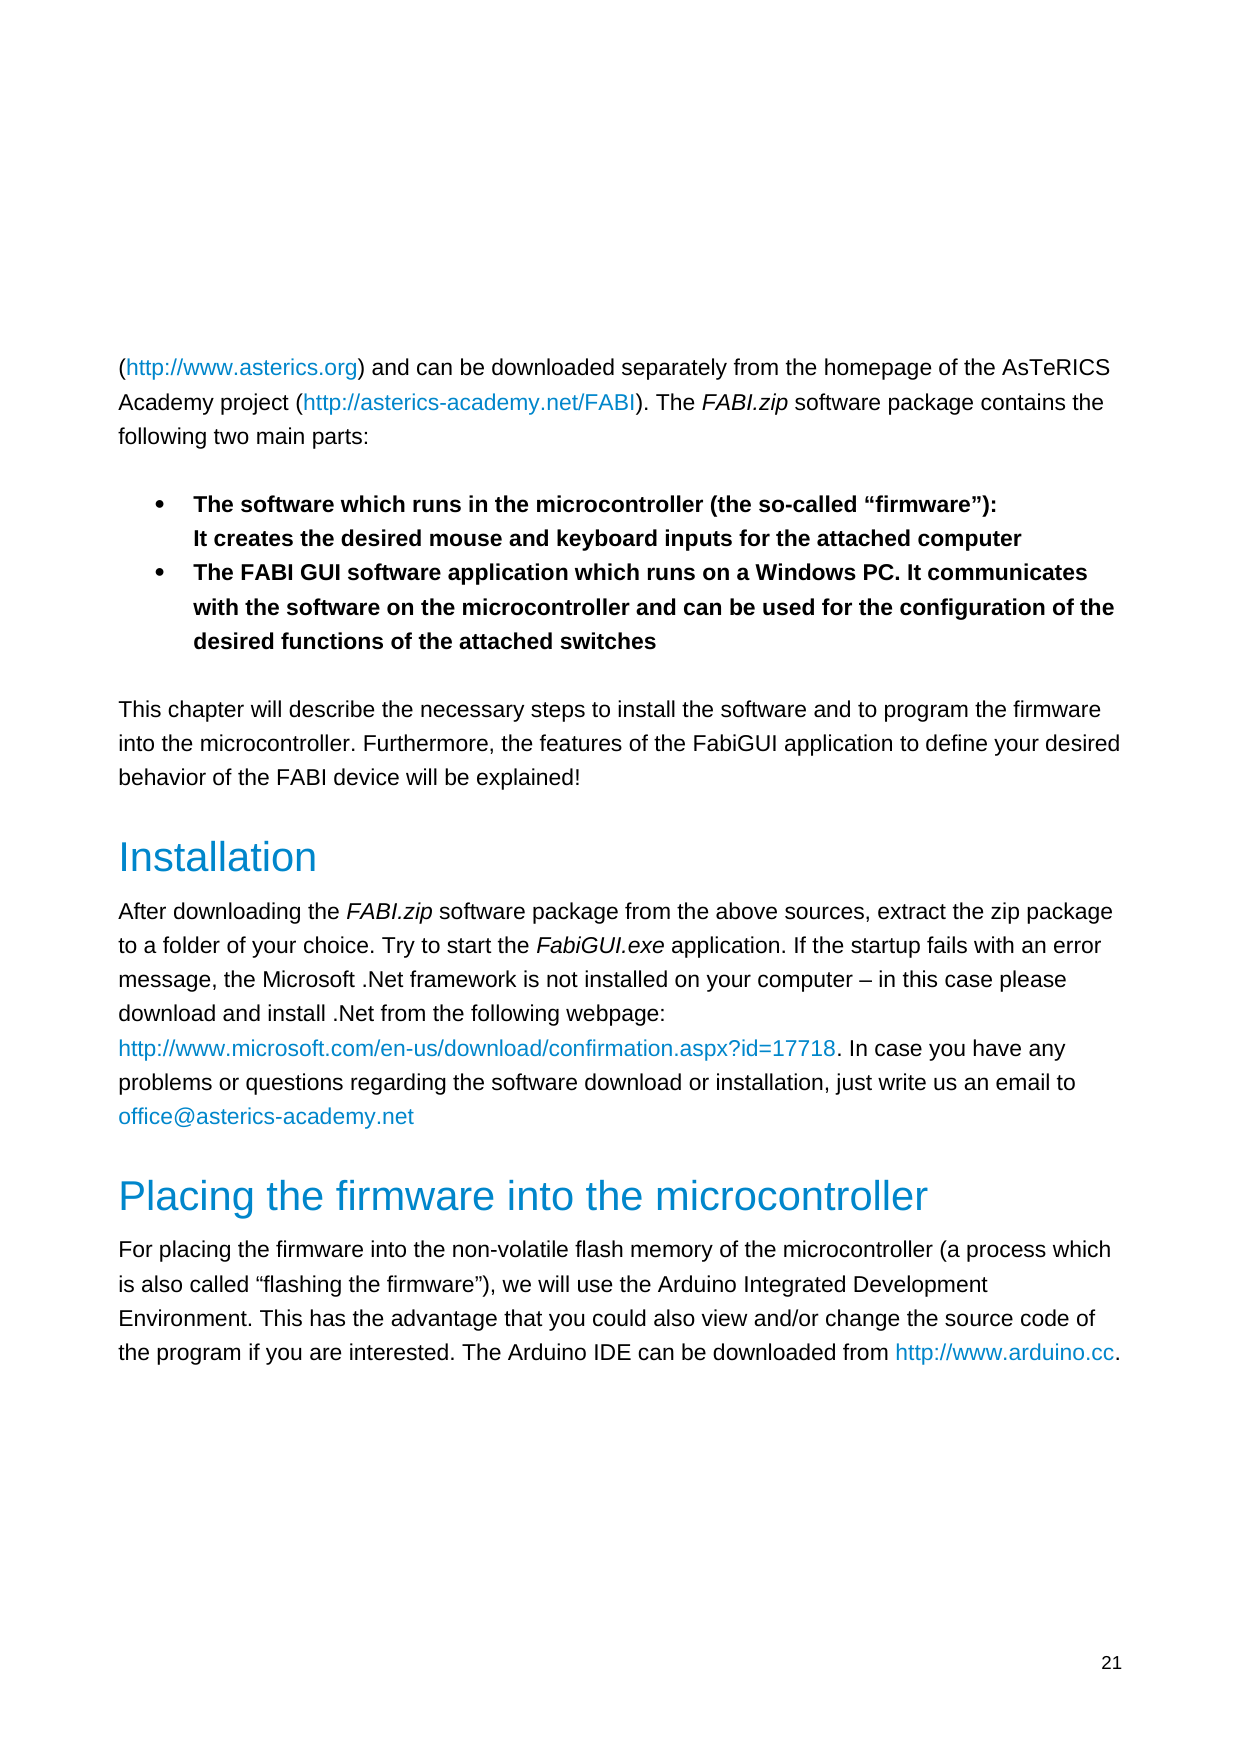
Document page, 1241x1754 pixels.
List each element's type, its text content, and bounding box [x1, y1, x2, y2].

text This chapter will describe the necessary steps to install the software and to program the firmware into the microcontroller. Furthermore, the features of the FabiGUI application to define your desired behavior of the FABI device will be explained! [118, 696, 1122, 791]
subtitle Placing the firmware into the microcontroller [118, 1171, 1122, 1219]
subtitle Installation [118, 833, 1122, 881]
list The FABI GUI software application which runs on a Windows PC. It communicates with the software on the microcontroller and can be used for the configuration of the desired functions of the attached switches [156, 559, 1122, 654]
list The software which runs in the microcontroller (the so-called “firmware”): It creates the desired mouse and keyboard inputs for the attached computer [156, 491, 1122, 552]
text After downloading the FABI.zip software package from the above sources, extract the zip package to a folder of your choice. Try to start the FabiGUI.exe application. If the startup fails with an error message, the Microsoft .Net framework is not installed on your computer – in this case please download and install .Net from the following webpage: http://www.microsoft.com/en-us/download/confirmation.aspx?id=17718. In case you have any problems or questions regarding the software download or installation, just write us an email to office@asterics-academy.net [118, 898, 1122, 1129]
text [118, 354, 1122, 449]
text For placing the firmware into the non-volatile flash memory of the microcontroller (a process which is also called “flashing the firmware”), we will use the Arduino Integrated Development Environment. This has the advantage that you could also view and/or change the source code of the program if you are interested. The Arduino IDE can be downloaded from http://www.arduino.cc. [118, 1236, 1122, 1365]
